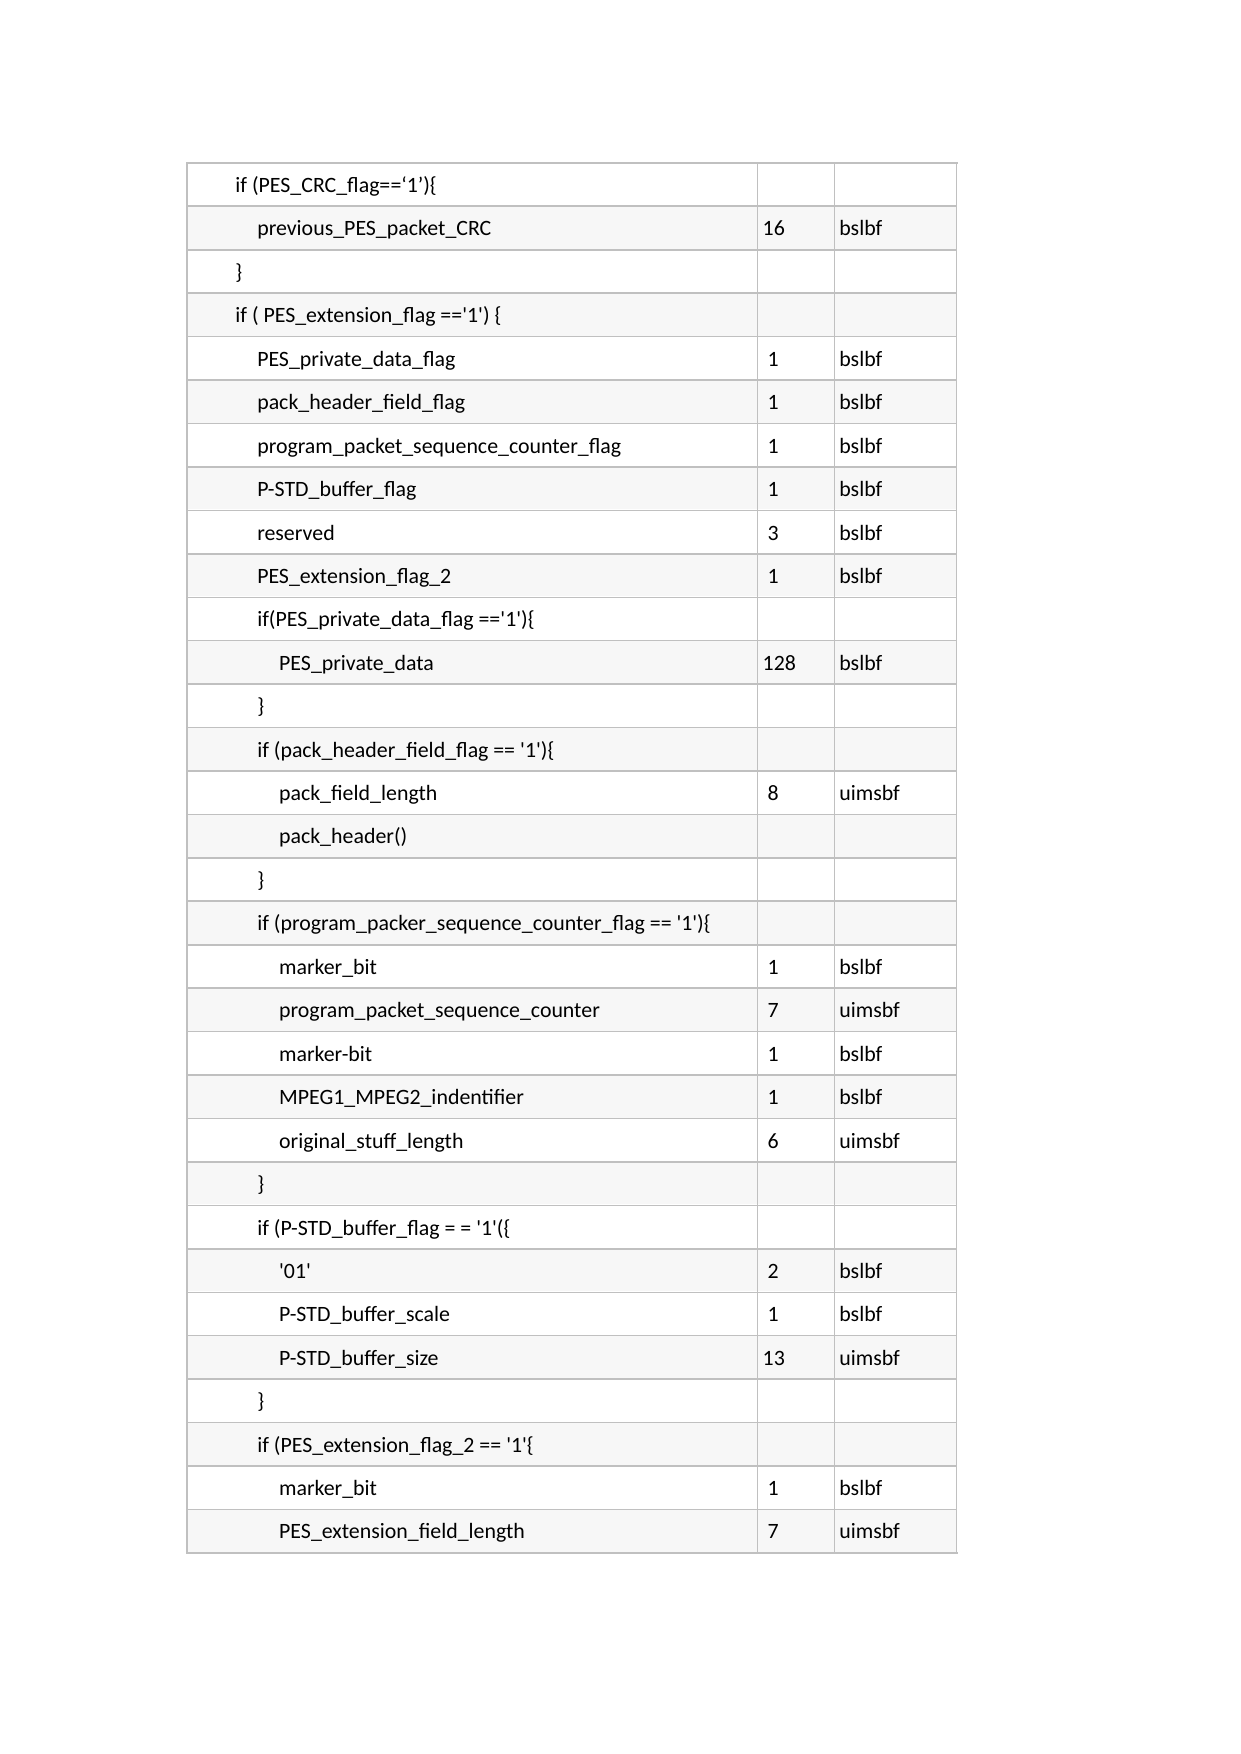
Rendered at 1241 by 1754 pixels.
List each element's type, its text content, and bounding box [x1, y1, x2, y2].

table_cell } [188, 1163, 757, 1204]
table_cell bslbf [835, 555, 956, 596]
table_cell MPEG1_MPEG2_indentifier [188, 1076, 757, 1118]
table_cell PES_private_data_flag [188, 337, 757, 379]
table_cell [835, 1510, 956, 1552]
table_cell [835, 1380, 956, 1422]
table_cell 1 [758, 1467, 834, 1508]
table_cell [758, 902, 834, 944]
table_cell uimsbf [835, 989, 956, 1031]
table_cell PES_extension_flag_2 [188, 555, 757, 596]
table_cell uimsbf [835, 1119, 956, 1161]
table_cell [758, 251, 834, 292]
table_cell pack_header_field_flag [188, 381, 757, 423]
table_cell bslbf [835, 1250, 956, 1291]
table_cell P-STD_buffer_flag [188, 468, 757, 509]
table_cell [758, 859, 834, 900]
table_cell bslbf [835, 641, 956, 683]
table_cell } [188, 859, 757, 900]
table_cell 3 [758, 511, 834, 553]
table_cell [835, 1163, 956, 1204]
table_cell if (PES_CRC_flag==‘1’){ [188, 164, 757, 205]
table_cell 1 [758, 1076, 834, 1118]
table_cell pack_header() [188, 815, 757, 857]
table_cell [758, 815, 834, 857]
table_cell program_packet_sequence_counter [188, 989, 757, 1031]
table_cell [758, 685, 834, 727]
table_cell pack_field_length [188, 772, 757, 813]
table_cell [758, 598, 834, 640]
table_cell [758, 164, 834, 205]
table_cell [835, 1206, 956, 1248]
table_cell if (PES_extension_flag_2 == '1'{ [188, 1423, 757, 1465]
table_cell 16 [758, 207, 834, 249]
table_cell bslbf [835, 511, 956, 553]
table_cell '01' [188, 1250, 757, 1291]
table_cell reserved [188, 511, 757, 553]
table_cell [835, 598, 956, 640]
table_cell 1 [758, 1293, 834, 1335]
table_cell if (P-STD_buffer_flag = = '1'({ [188, 1206, 757, 1248]
table_cell original_stuff_length [188, 1119, 757, 1161]
table_cell bslbf [835, 207, 956, 249]
table_cell [835, 815, 956, 857]
table_cell 2 [758, 1250, 834, 1291]
table_cell PES_private_data [188, 641, 757, 683]
table_cell bslbf [835, 1293, 956, 1335]
table_cell } [188, 1380, 757, 1422]
table_cell 1 [758, 337, 834, 379]
table_cell 1 [758, 946, 834, 987]
table_cell bslbf [835, 468, 956, 509]
table_cell [758, 294, 834, 336]
table_cell [835, 294, 956, 336]
table_cell [835, 728, 956, 770]
table_cell 1 [758, 1032, 834, 1074]
table_cell [835, 859, 956, 900]
table_cell PES_extension_field_length [188, 1510, 757, 1552]
table_cell bslbf [835, 337, 956, 379]
table_cell 6 [758, 1119, 834, 1161]
table_cell program_packet_sequence_counter_flag [188, 424, 757, 466]
table_cell 13 [758, 1336, 834, 1378]
table_cell 7 [758, 989, 834, 1031]
table_cell if (pack_header_field_flag == '1'){ [188, 728, 757, 770]
table_cell previous_PES_packet_CRC [188, 207, 757, 249]
table_cell [835, 164, 956, 205]
table_cell [835, 902, 956, 944]
table_cell if(PES_private_data_flag =='1'){ [188, 598, 757, 640]
table_cell P-STD_buffer_size [188, 1336, 757, 1378]
table_cell bslbf [835, 381, 956, 423]
table_cell [758, 1206, 834, 1248]
table_cell P-STD_buffer_scale [188, 1293, 757, 1335]
table_cell bslbf [835, 424, 956, 466]
table_cell 1 [758, 468, 834, 509]
table_cell 128 [758, 641, 834, 683]
table_cell [758, 1380, 834, 1422]
table_cell bslbf [835, 946, 956, 987]
table_cell 1 [758, 381, 834, 423]
table_cell [835, 1423, 956, 1465]
table_cell [758, 1423, 834, 1465]
table_cell uimsbf [835, 772, 956, 813]
table_cell bslbf [835, 1467, 956, 1508]
table_cell marker-bit [188, 1032, 757, 1074]
table_cell bslbf [835, 1032, 956, 1074]
table_cell [758, 728, 834, 770]
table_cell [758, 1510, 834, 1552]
table_cell 8 [758, 772, 834, 813]
table_cell [835, 685, 956, 727]
table_cell if (program_packer_sequence_counter_flag == '1'){ [188, 902, 757, 944]
table_cell 1 [758, 555, 834, 596]
table_cell [758, 1163, 834, 1204]
table_cell } [188, 685, 757, 727]
table_cell marker_bit [188, 1467, 757, 1508]
table_cell 1 [758, 424, 834, 466]
table_cell [835, 251, 956, 292]
table_cell if ( PES_extension_flag =='1') { [188, 294, 757, 336]
table_cell bslbf [835, 1076, 956, 1118]
table_cell marker_bit [188, 946, 757, 987]
table_cell } [188, 251, 757, 292]
table_cell uimsbf [835, 1336, 956, 1378]
